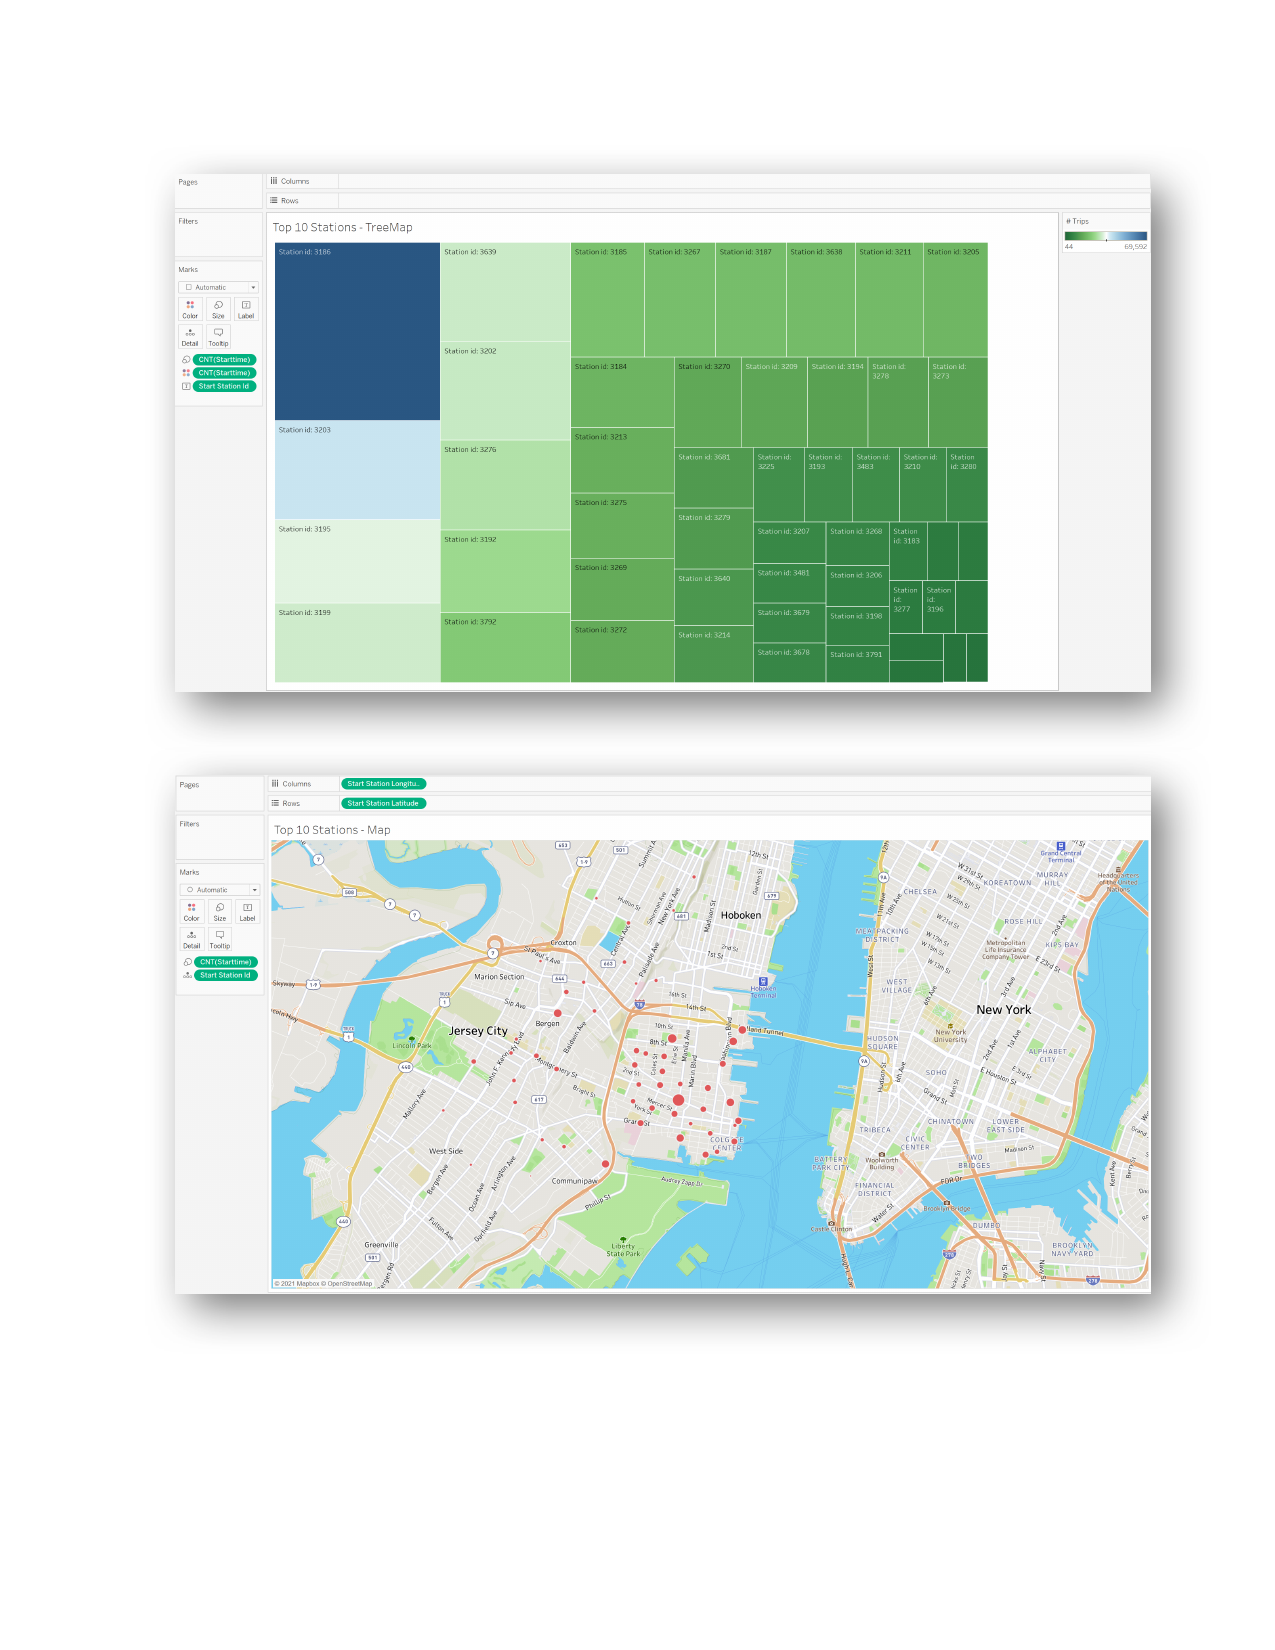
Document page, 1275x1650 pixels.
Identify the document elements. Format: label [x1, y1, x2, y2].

picture [175, 174, 1151, 692]
picture [175, 775, 1151, 1294]
